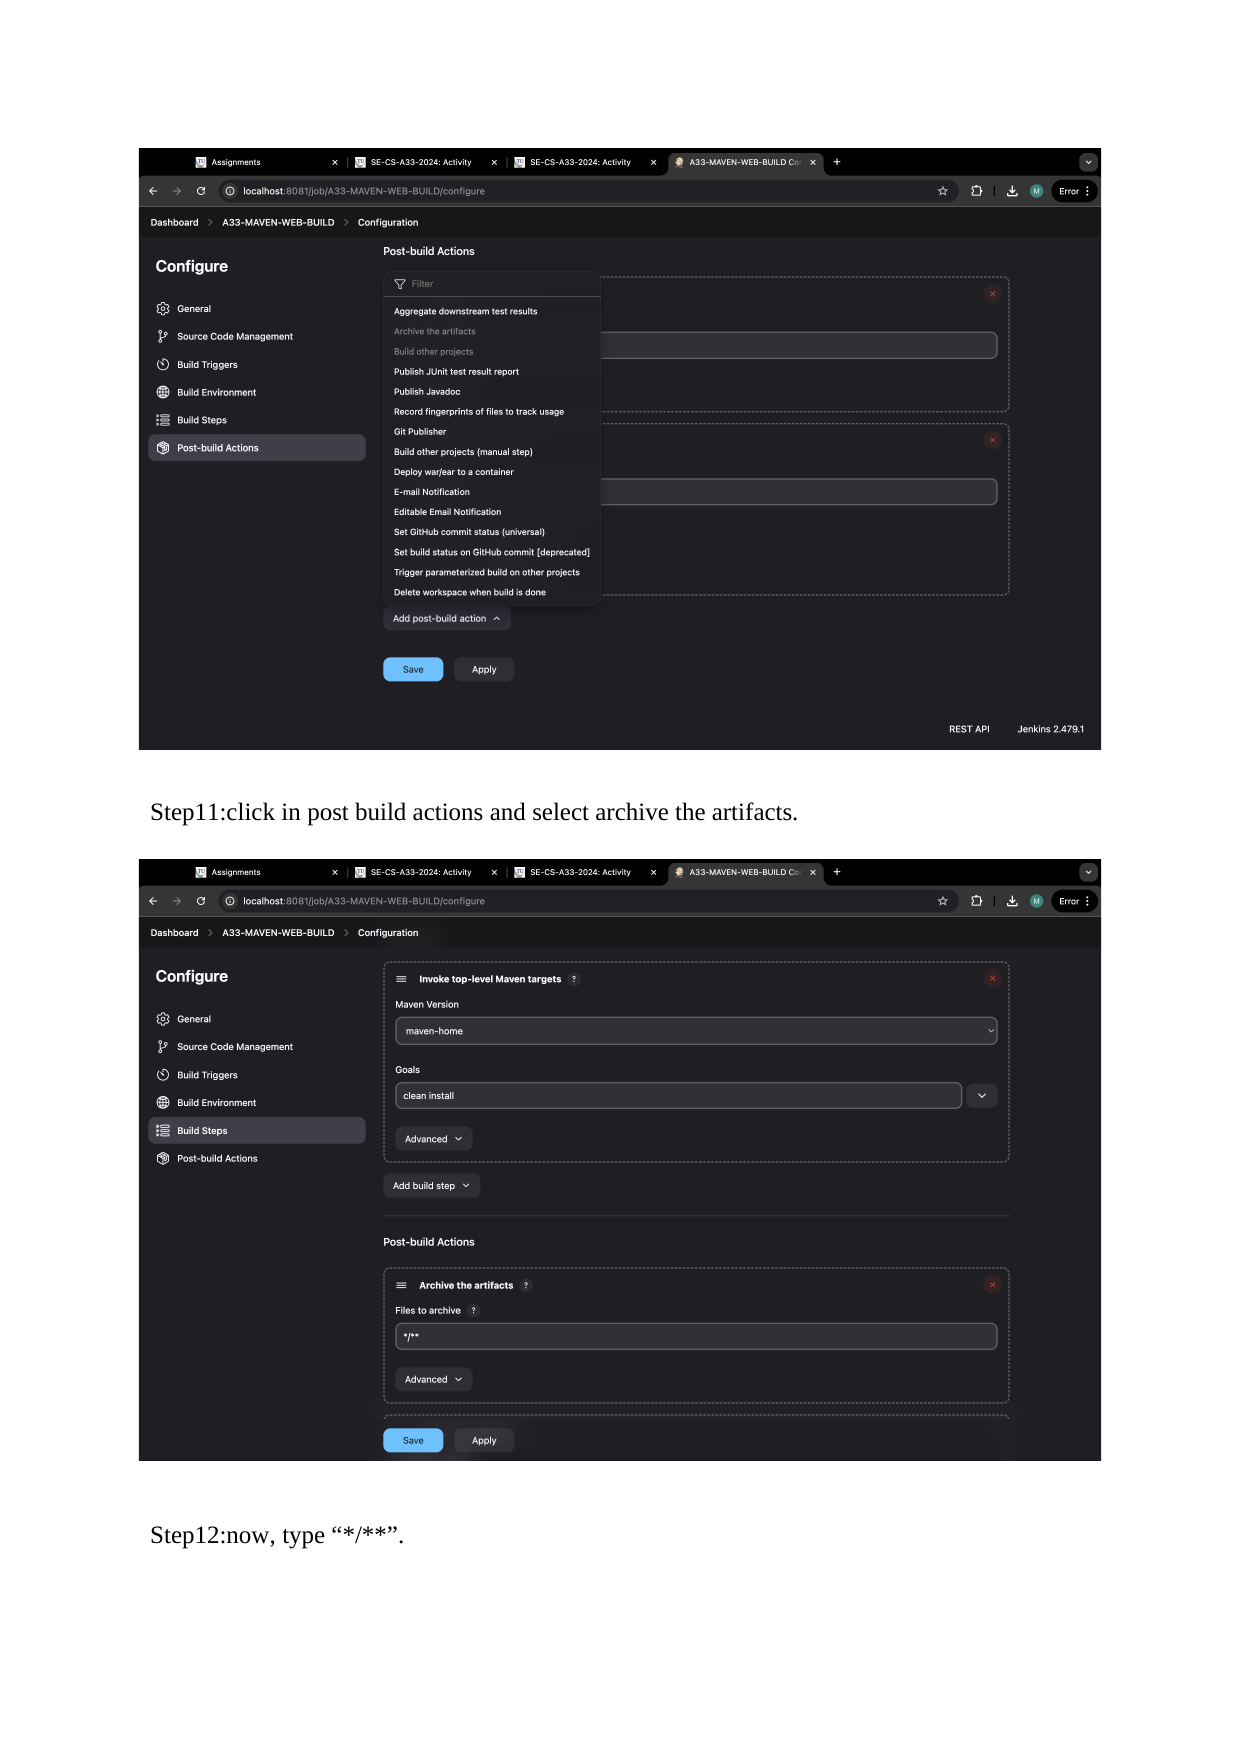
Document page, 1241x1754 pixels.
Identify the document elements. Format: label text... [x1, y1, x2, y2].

picture [138, 859, 1102, 1461]
picture [138, 148, 1102, 750]
text Step12:now, type “*/**”. [150, 1521, 1103, 1549]
